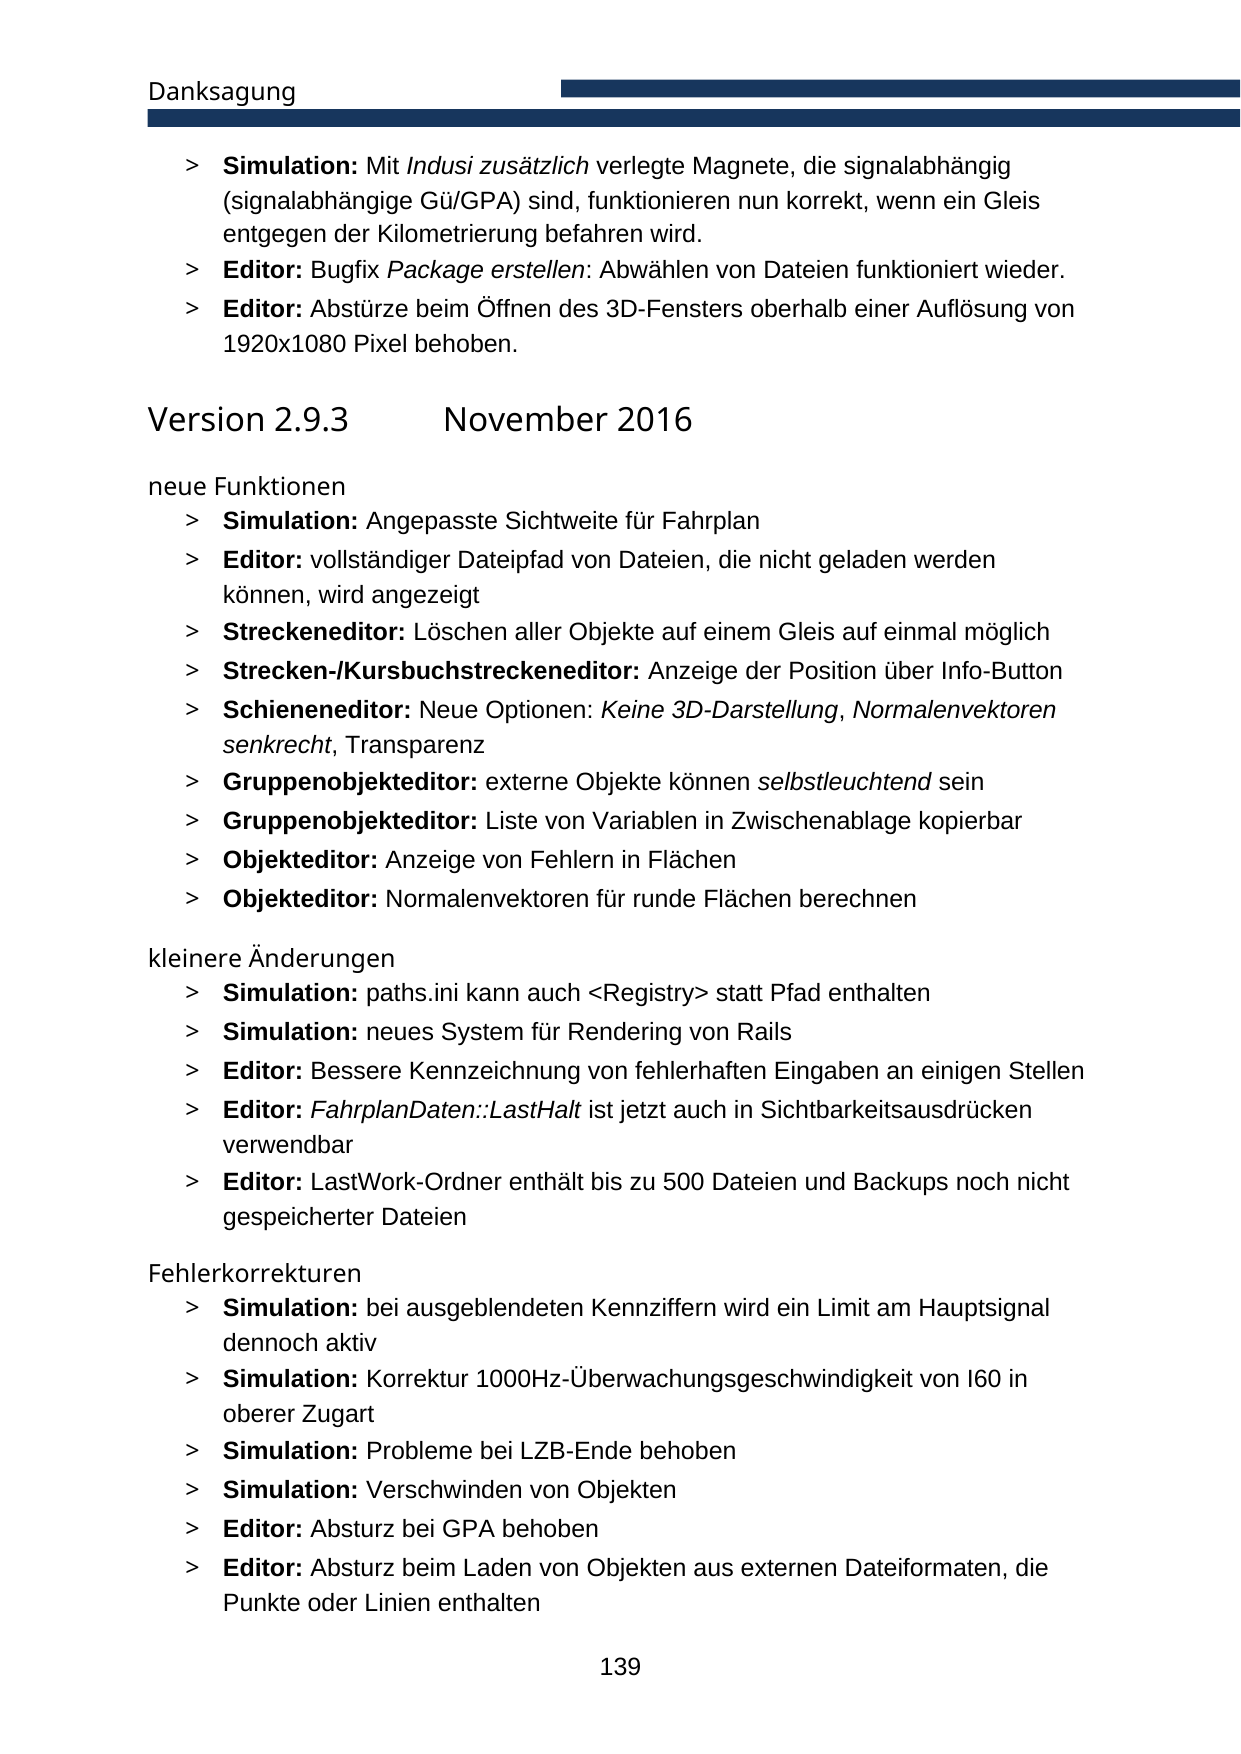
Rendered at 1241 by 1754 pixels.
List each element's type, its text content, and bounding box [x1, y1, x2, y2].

list Simulation: Verschwinden von Objekten [185, 1472, 1093, 1506]
list Streckeneditor: Löschen aller Objekte auf einem Gleis auf einmal möglich [185, 613, 1093, 647]
list Editor: Bugfix Package erstellen: Abwählen von Dateien funktioniert wieder. [185, 252, 1093, 286]
list Editor: Bessere Kennzeichnung von fehlerhaften Eingaben an einigen Stellen [185, 1053, 1093, 1087]
list Gruppenobjekteditor: externe Objekte können selbstleuchtend sein [185, 763, 1093, 797]
list Schieneneditor: Neue Optionen: Keine 3D-Darstellung, Normalenvektoren senkrecht, Transparenz [185, 692, 1093, 759]
text Version 2.9.3 November 2016 [148, 396, 1093, 441]
list Editor: FahrplanDaten::LastHalt ist jetzt auch in Sichtbarkeitsausdrücken verwendbar [185, 1092, 1093, 1159]
list Objekteditor: Anzeige von Fehlern in Flächen [185, 841, 1093, 876]
list Editor: Absturz beim Laden von Objekten aus externen Dateiformaten, die Punkte oder Linien enthalten [185, 1550, 1093, 1617]
title Fehlerkorrekturen [148, 1256, 1093, 1290]
title neue Funktionen [148, 469, 1093, 503]
list Simulation: Angepasste Sichtweite für Fahrplan [185, 503, 1093, 537]
list Simulation: Probleme bei LZB-Ende behoben [185, 1432, 1093, 1467]
list Simulation: Mit Indusi zusätzlich verlegte Magnete, die signalabhängig (signalabhängige Gü/GPA) sind, funktionieren nun korrekt, wenn ein Gleis entgegen der Kilometrierung befahren wird. [185, 148, 1093, 248]
list Gruppenobjekteditor: Liste von Variablen in Zwischenablage kopierbar [185, 802, 1093, 836]
list Simulation: paths.ini kann auch <Registry> statt Pfad enthalten [185, 975, 1093, 1009]
list Editor: vollständiger Dateipfad von Dateien, die nicht geladen werden können, wird angezeigt [185, 542, 1093, 609]
list Simulation: neues System für Rendering von Rails [185, 1014, 1093, 1048]
list Objekteditor: Normalenvektoren für runde Flächen berechnen [185, 881, 1093, 915]
list Simulation: bei ausgeblendeten Kennziffern wird ein Limit am Hauptsignal dennoch aktiv [185, 1290, 1093, 1357]
list Strecken-/Kursbuchstreckeneditor: Anzeige der Position über Info-Button [185, 653, 1093, 687]
list Simulation: Korrektur 1000Hz-Überwachungsgeschwindigkeit von I60 in oberer Zugart [185, 1361, 1093, 1428]
title kleinere Änderungen [148, 941, 1093, 975]
list Editor: LastWork-Ordner enthält bis zu 500 Dateien und Backups noch nicht gespeicherter Dateien [185, 1163, 1093, 1231]
list Editor: Abstürze beim Öffnen des 3D-Fensters oberhalb einer Auflösung von 1920x1080 Pixel behoben. [185, 291, 1093, 358]
list Editor: Absturz bei GPA behoben [185, 1511, 1093, 1545]
